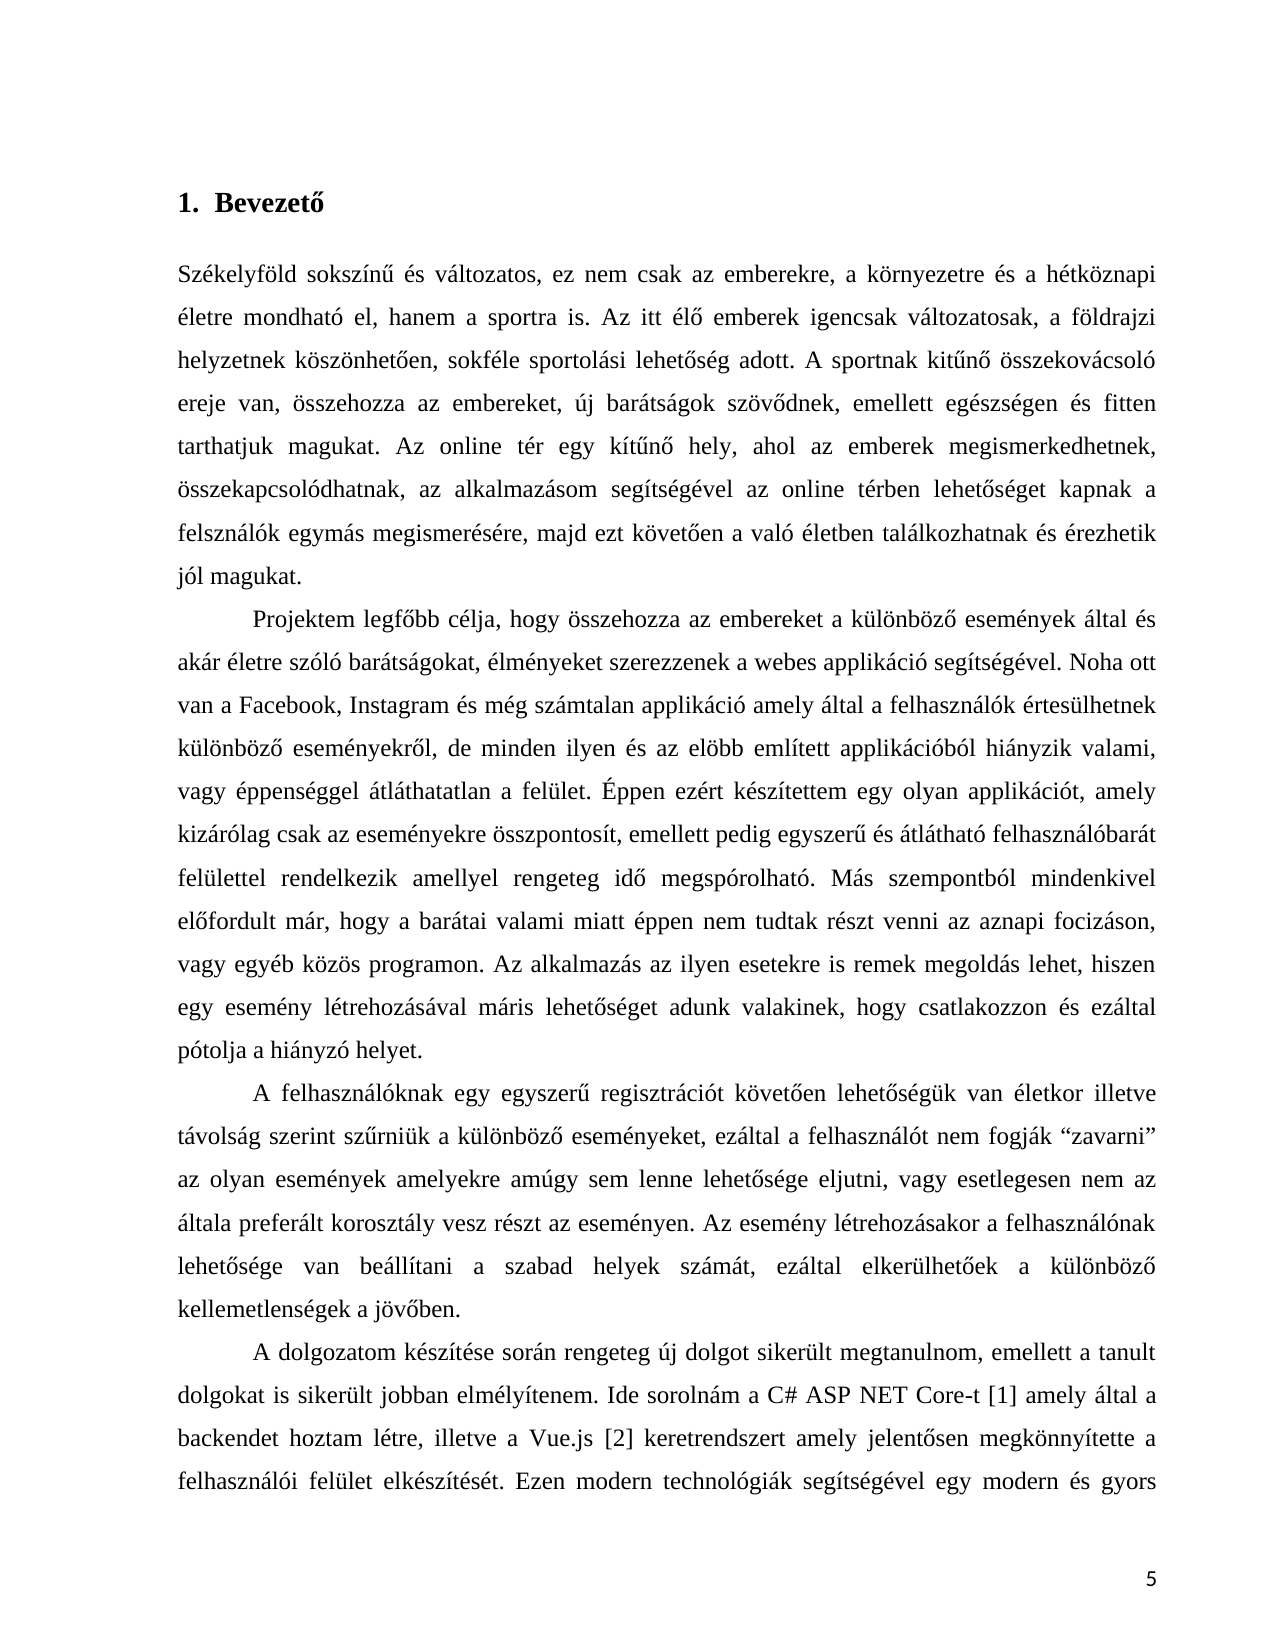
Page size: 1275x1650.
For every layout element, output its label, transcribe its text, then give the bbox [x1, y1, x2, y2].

subtitle Bevezető [177, 185, 1157, 219]
text Projektem legfőbb célja, hogy összehozza az embereket a különböző események által és akár életre szóló barátságokat, élményeket szerezzenek a webes applikáció segítségével. Noha ott van a Facebook, Instagram és még számtalan applikáció amely által a felhasználók értesülhetnek különböző eseményekről, de minden ilyen és az elöbb említett applikációból hiányzik valami, vagy éppenséggel átláthatatlan a felület. Éppen ezért készítettem egy olyan applikációt, amely kizárólag csak az eseményekre összpontosít, emellett pedig egyszerű és átlátható felhasználóbarát felülettel rendelkezik amellyel rengeteg idő megspórolható. Más szempontból mindenkivel előfordult már, hogy a barátai valami miatt éppen nem tudtak részt venni az aznapi focizáson, vagy egyéb közös programon. Az alkalmazás az ilyen esetekre is remek megoldás lehet, hiszen egy esemény létrehozásával máris lehetőséget adunk valakinek, hogy csatlakozzon és ezáltal pótolja a hiányzó helyet. A felhasználóknak egy egyszerű regisztrációt követően lehetőségük van életkor illetve távolság szerint szűrniük a különböző eseményeket, ezáltal a felhasználót nem fogják “zavarni” az olyan események amelyekre amúgy sem lenne lehetősége eljutni, vagy esetlegesen nem az általa preferált korosztály vesz részt az eseményen. Az esemény létrehozásakor a felhasználónak lehetősége van beállítani a szabad helyek számát, ezáltal elkerülhetőek a különböző kellemetlenségek a jövőben. [177, 604, 1157, 1323]
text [177, 1337, 1157, 1495]
text Székelyföld sokszínű és változatos, ez nem csak az emberekre, a környezetre és a hétköznapi életre mondható el, hanem a sportra is. Az itt élő emberek igencsak változatosak, a földrajzi helyzetnek köszönhetően, sokféle sportolási lehetőség adott. A sportnak kitűnő összekovácsoló ereje van, összehozza az embereket, új barátságok szövődnek, emellett egészségen és fitten tarthatjuk magukat. Az online tér egy kítűnő hely, ahol az emberek megismerkedhetnek, összekapcsolódhatnak, az alkalmazásom segítségével az online térben lehetőséget kapnak a felsználók egymás megismerésére, majd ezt követően a való életben találkozhatnak és érezhetik jól magukat. [177, 259, 1157, 589]
